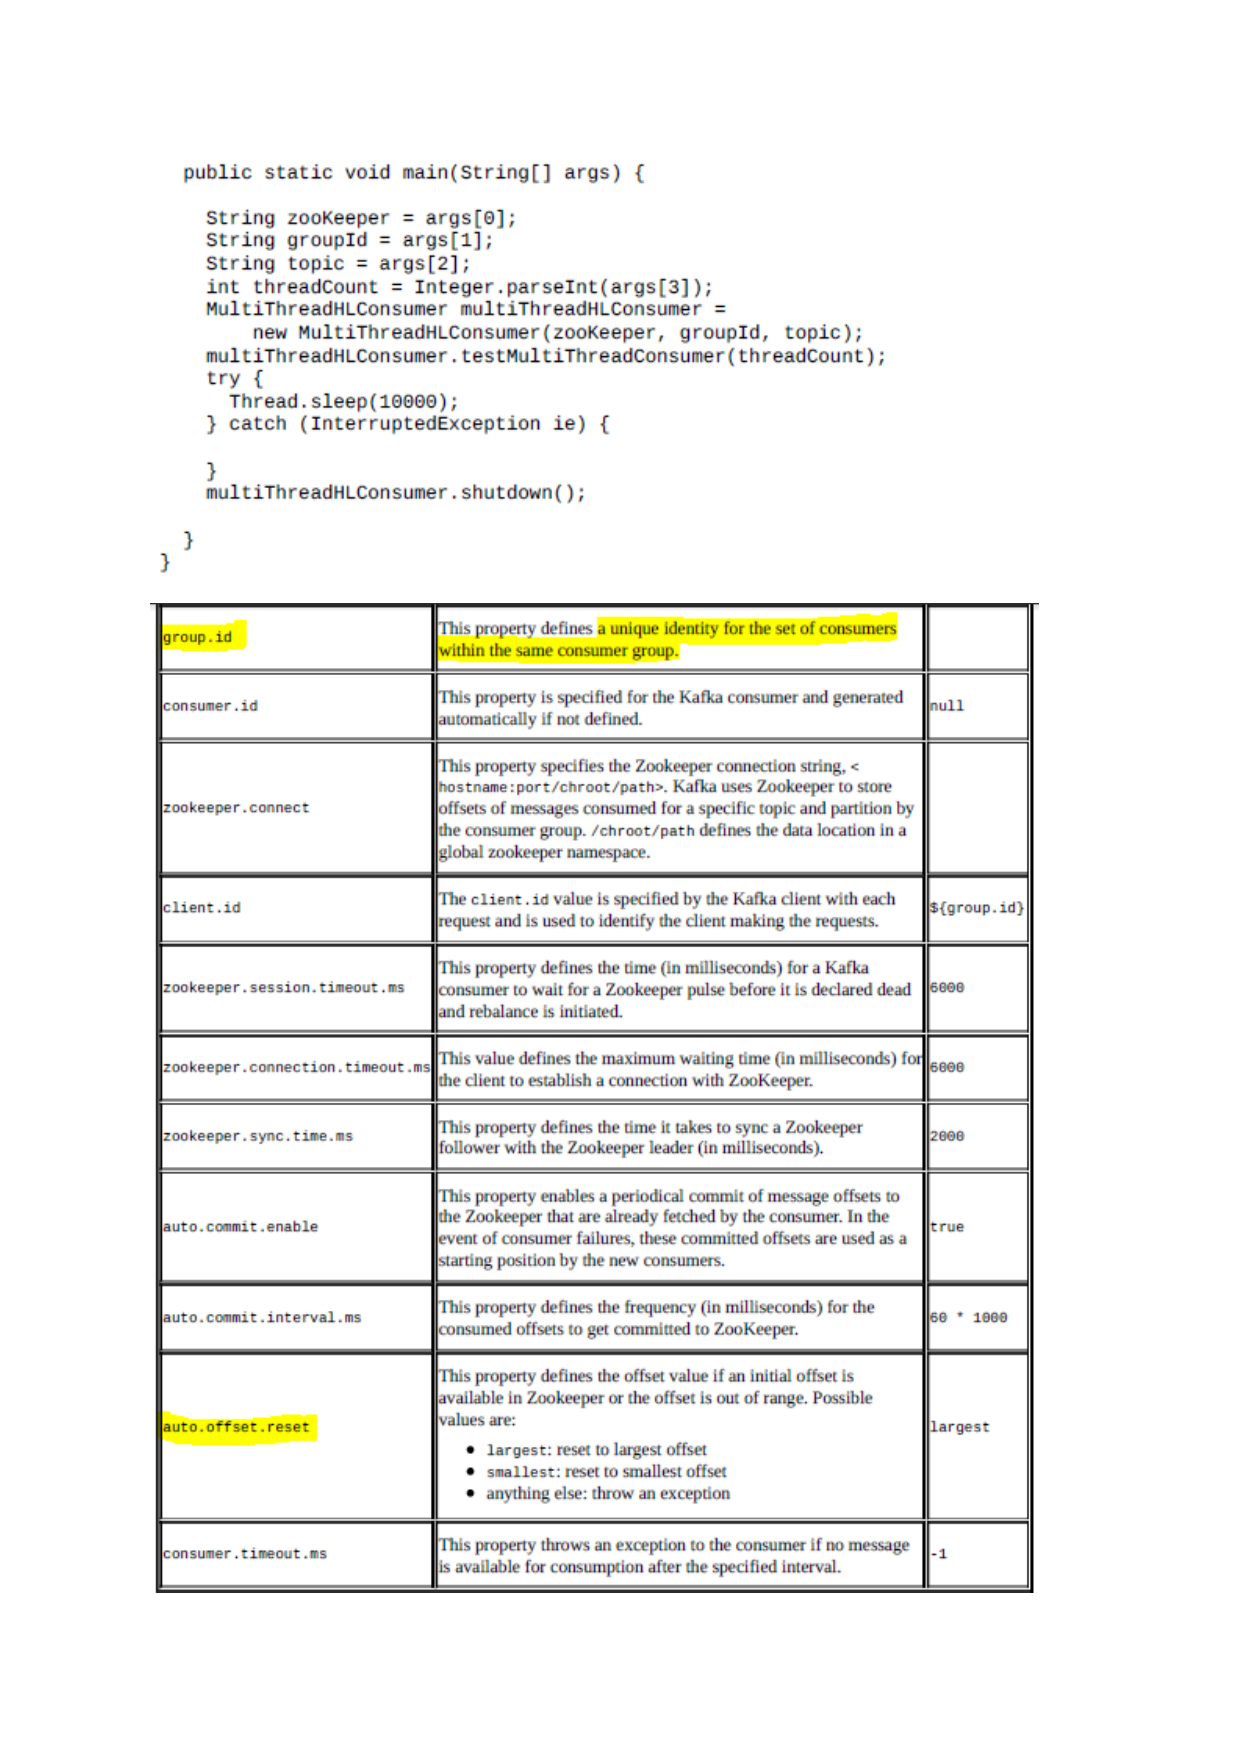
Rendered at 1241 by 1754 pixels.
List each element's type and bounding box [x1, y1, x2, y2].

picture [150, 150, 918, 579]
picture [150, 603, 1039, 1593]
